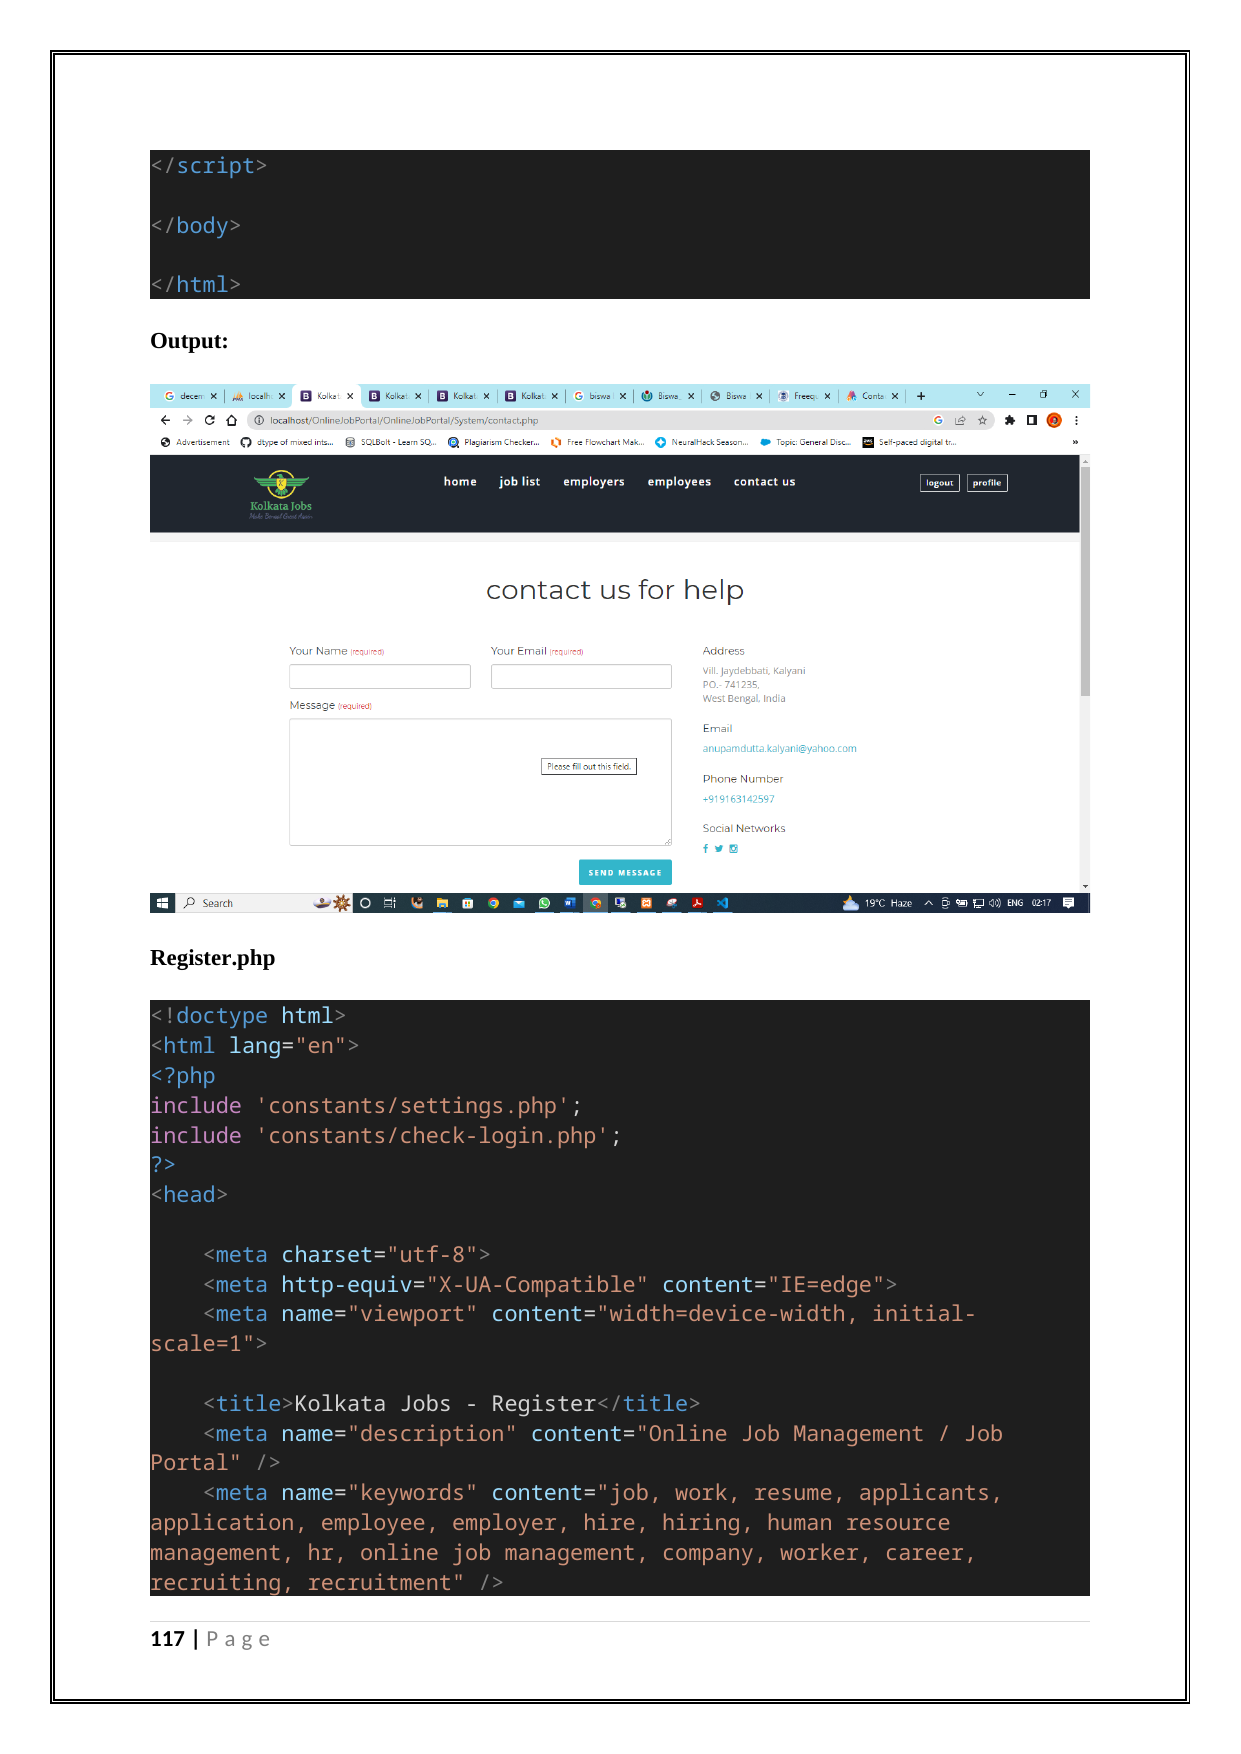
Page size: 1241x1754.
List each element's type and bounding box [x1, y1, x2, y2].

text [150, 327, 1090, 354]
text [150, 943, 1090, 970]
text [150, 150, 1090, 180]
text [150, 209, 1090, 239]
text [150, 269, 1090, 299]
picture [150, 384, 1091, 913]
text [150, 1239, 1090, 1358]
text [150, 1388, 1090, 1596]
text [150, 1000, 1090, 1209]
